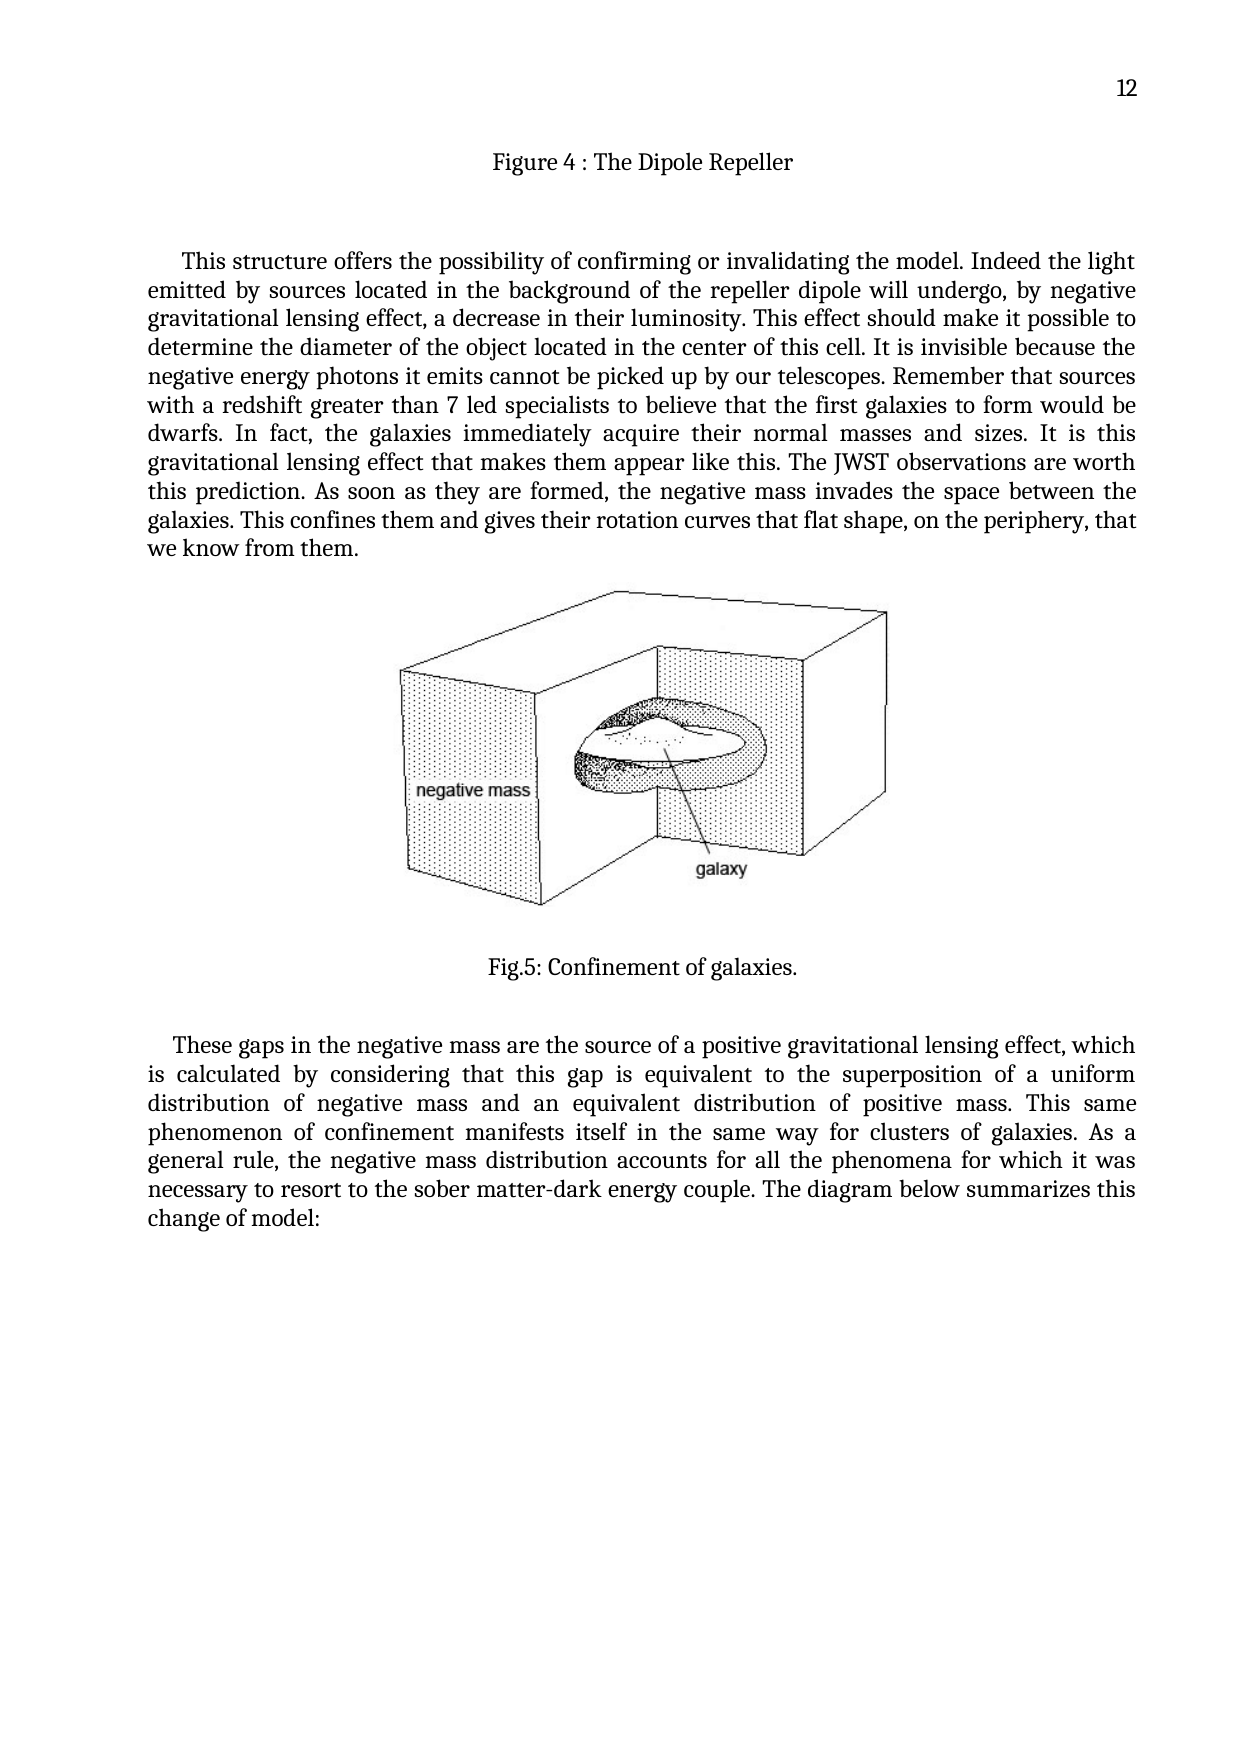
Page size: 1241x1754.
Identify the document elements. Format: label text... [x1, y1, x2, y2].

text These gaps in the negative mass are the source of a positive gravitational lensing effect, which is calculated by considering that this gap is equivalent to the superposition of a uniform distribution of negative mass and an equivalent distribution of positive mass. This same phenomenon of confinement manifests itself in the same way for clusters of galaxies. As a general rule, the negative mass distribution accounts for all the phenomena for which it was necessary to resort to the sober matter-dark energy couple. The diagram below summarizes this change of model: [148, 1031, 1138, 1232]
text Figure 4 : The Dipole Repeller [148, 148, 1138, 176]
text This structure offers the possibility of confirming or invalidating the model. Indeed the light emitted by sources located in the background of the repeller dipole will undergo, by negative gravitational lensing effect, a decrease in their luminosity. This effect should make it possible to determine the diameter of the object located in the center of this cell. It is invisible because the negative energy photons it emits cannot be picked up by our telescopes. Remember that sources with a redshift greater than 7 led specialists to believe that the first galaxies to form would be dwarfs. In fact, the galaxies immediately acquire their normal masses and sizes. It is this gravitational lensing effect that makes them appear like this. The JWST observations are worth this prediction. As soon as they are formed, the negative mass invades the space between the galaxies. This confines them and gives their rotation curves that flat shape, on the periphery, that we know from them. [148, 247, 1138, 563]
picture [343, 563, 943, 932]
text Fig.5: Confinement of galaxies. [148, 953, 1138, 982]
